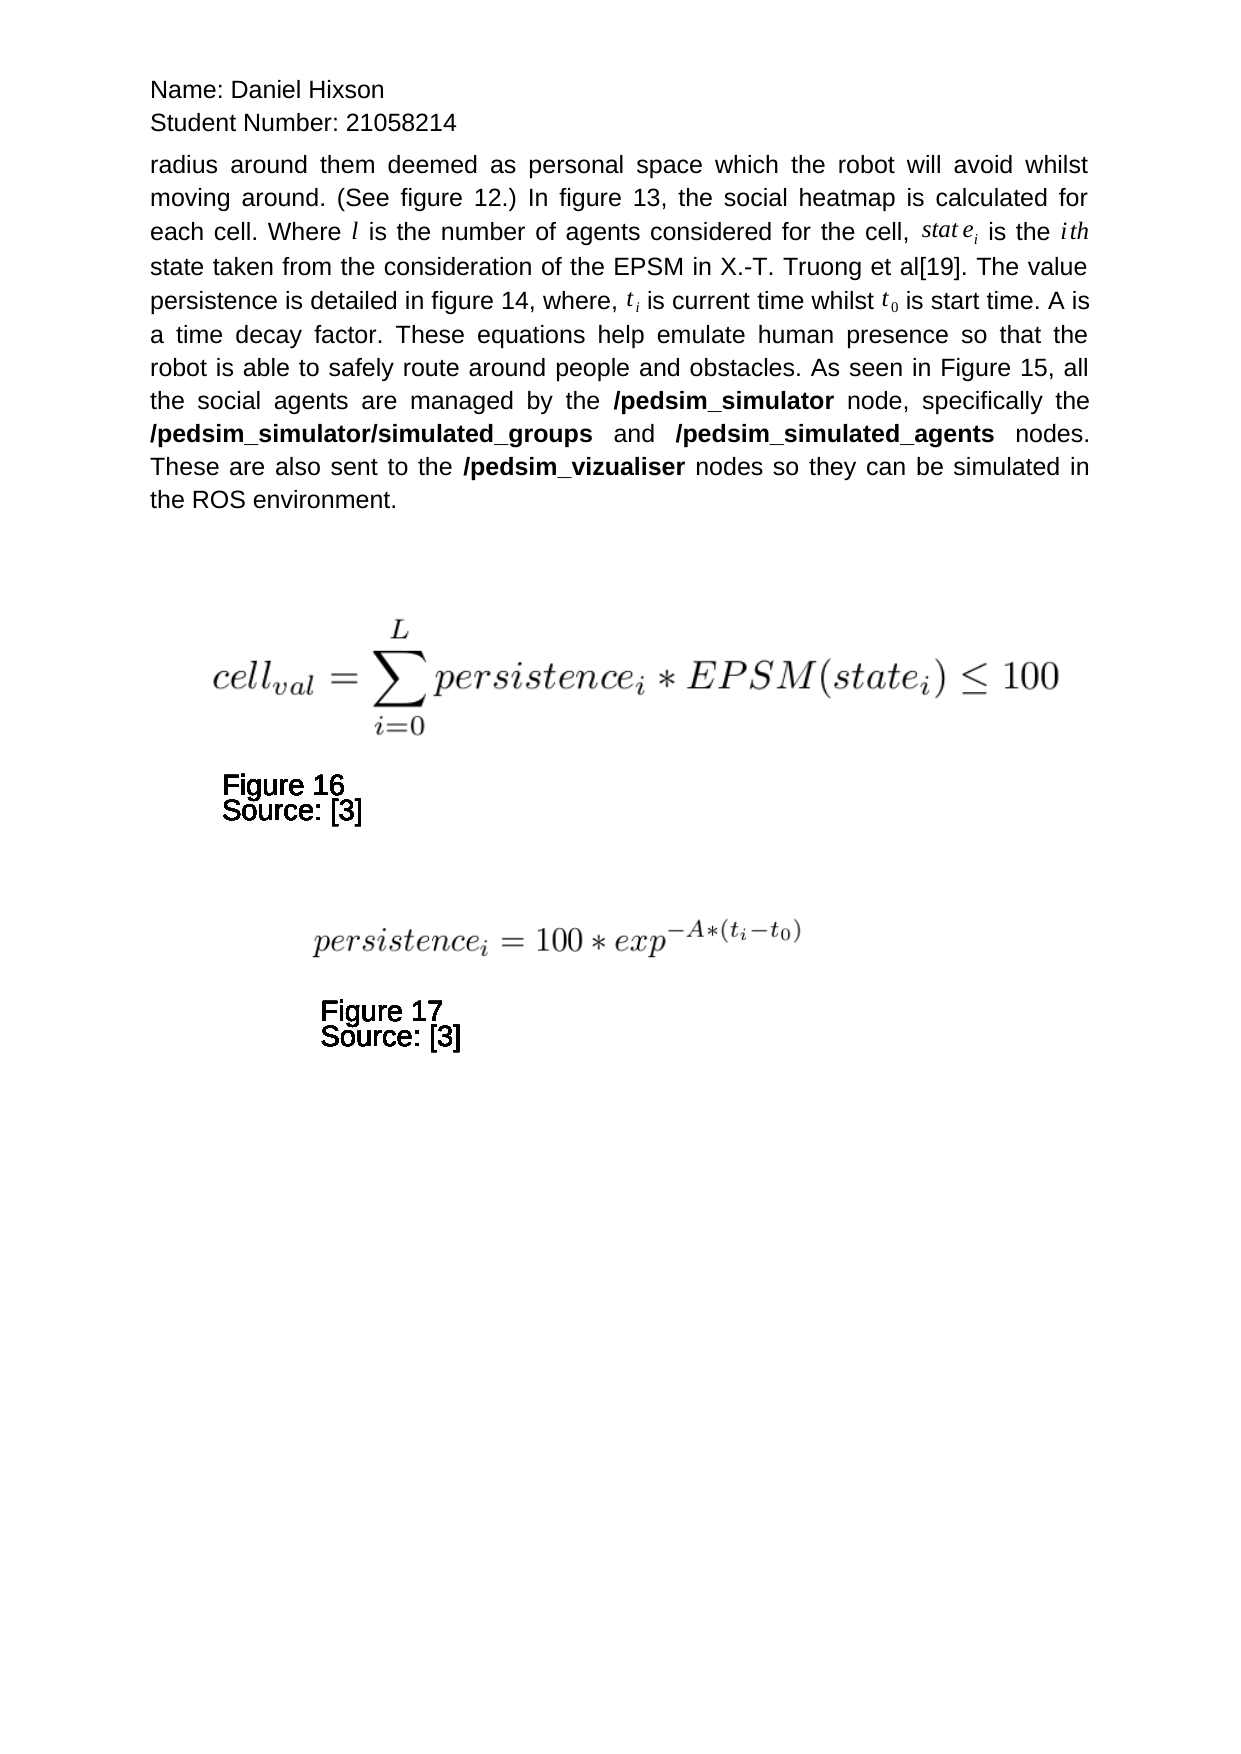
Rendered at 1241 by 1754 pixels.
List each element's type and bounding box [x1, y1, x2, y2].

text [150, 150, 1090, 514]
picture [150, 878, 920, 987]
picture [150, 551, 1091, 761]
